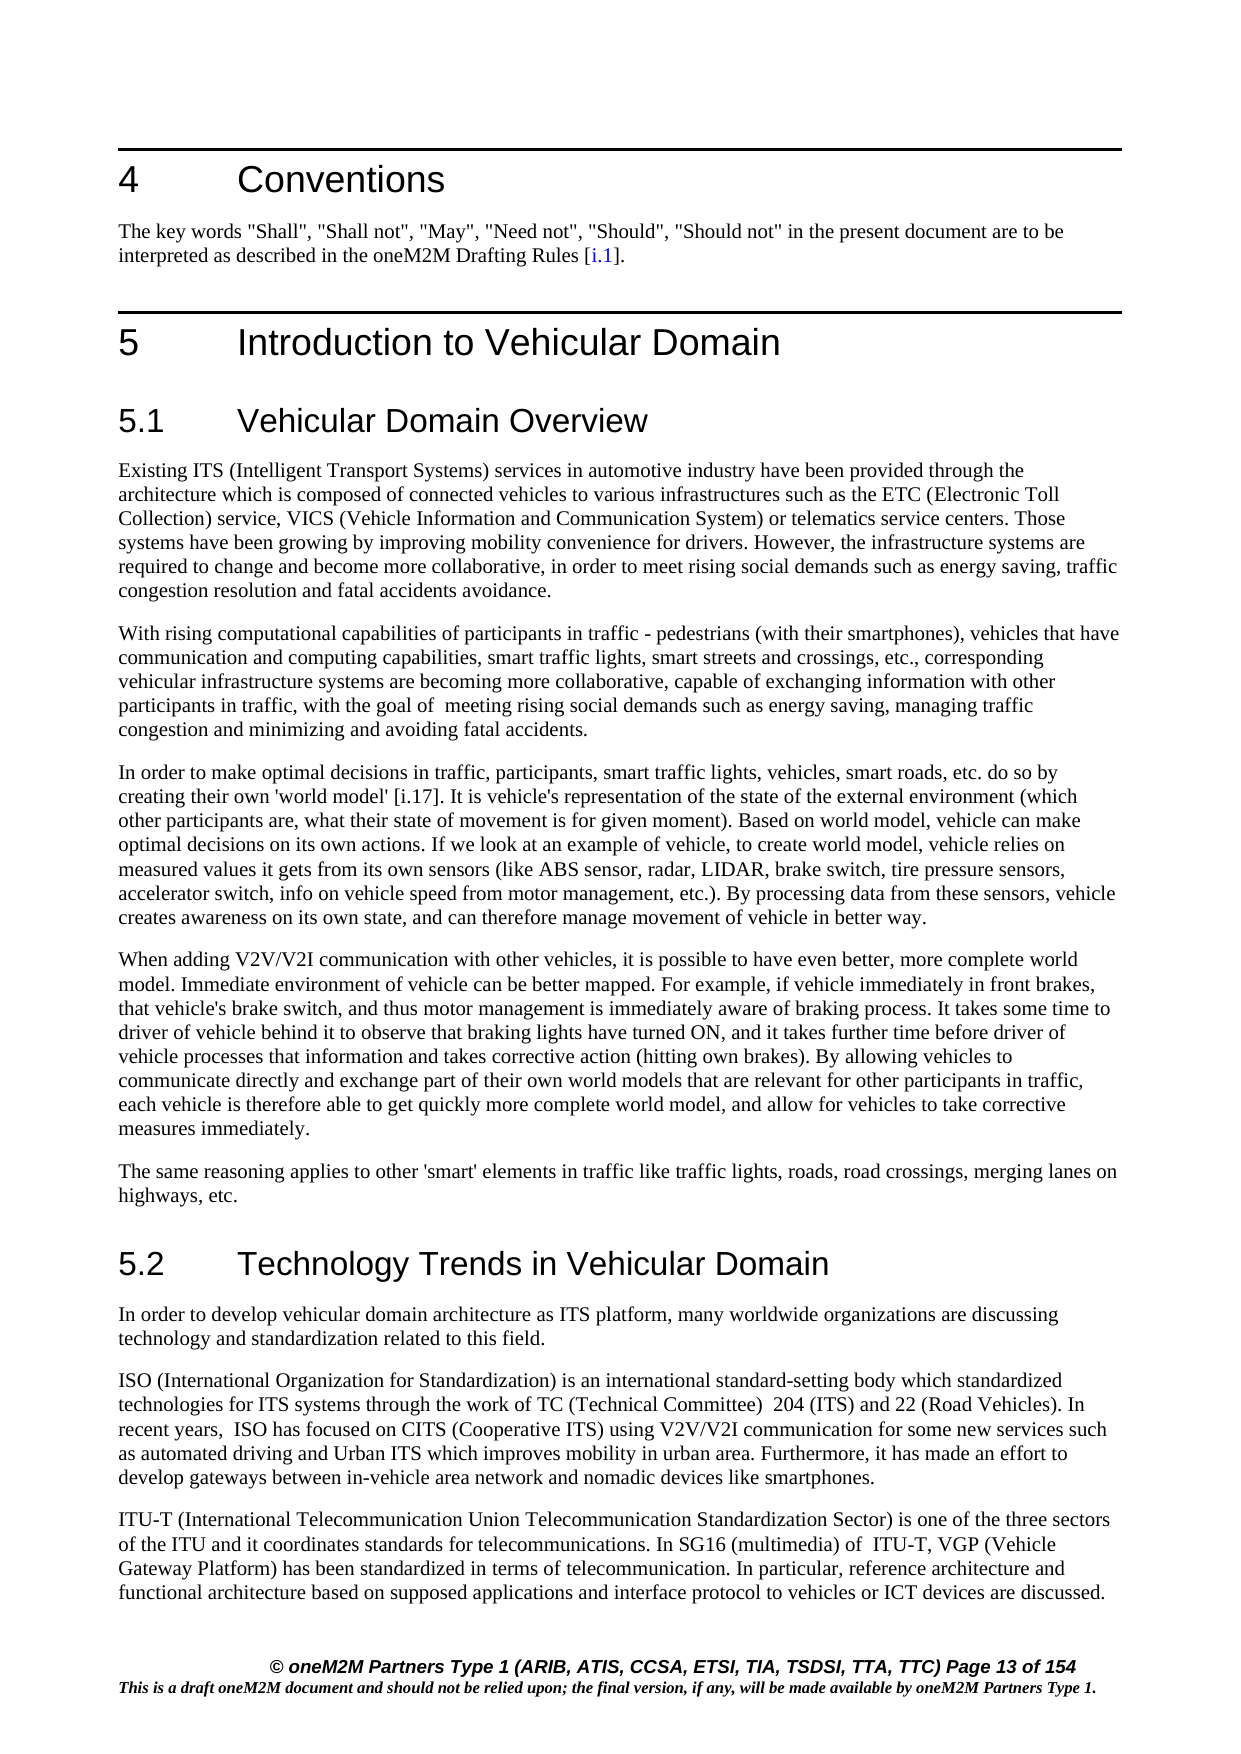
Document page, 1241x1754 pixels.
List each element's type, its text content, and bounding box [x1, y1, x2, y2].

text Existing ITS (Intelligent Transport Systems) services in automotive industry have been provided through the architecture which is composed of connected vehicles to various infrastructures such as the ETC (Electronic Toll Collection) service, VICS (Vehicle Information and Communication System) or telematics service centers. Those systems have been growing by improving mobility convenience for drivers. However, the infrastructure systems are required to change and become more collaborative, in order to meet rising social demands such as energy saving, traffic congestion resolution and fatal accidents avoidance. [118, 458, 1122, 602]
text ISO (International Organization for Standardization) is an international standard-setting body which standardized technologies for ITS systems through the work of TC (Technical Committee) 204 (ITS) and 22 (Road Vehicles). In recent years, ISO has focused on CITS (Cooperative ITS) using V2V/V2I communication for some new services such as automated driving and Urban ITS which improves mobility in urban area. Furthermore, it has made an effort to develop gateways between in-vehicle area network and nomadic devices like smartphones. [118, 1368, 1122, 1489]
text In order to develop vehicular domain architecture as ITS platform, many worldwide organizations are discussing technology and standardization related to this field. [118, 1301, 1122, 1349]
text In order to make optimal decisions in traffic, participants, smart traffic lights, vehicles, smart roads, etc. do so by creating their own 'world model' [i.17]. It is vehicle's representation of the state of the external environment (which other participants are, what their state of movement is for given moment). Based on world model, vehicle can make optimal decisions on its own actions. If we look at an example of vehicle, to create world model, vehicle relies on measured values it gets from its own sensors (like ABS sensor, radar, LIDAR, brake switch, tire pressure sensors, accelerator switch, info on vehicle speed from motor management, etc.). By processing data from these sensors, vehicle creates awareness on its own state, and can therefore manage movement of vehicle in better way. [118, 760, 1122, 929]
text With rising computational capabilities of participants in traffic - pedestrians (with their smartphones), vehicles that have communication and computing capabilities, smart traffic lights, smart streets and crossings, etc., corresponding vehicular infrastructure systems are becoming more collaborative, capable of exchanging information with other participants in traffic, with the goal of meeting rising social demands such as energy saving, managing traffic congestion and minimizing and avoiding fatal accidents. [118, 621, 1122, 741]
text When adding V2V/V2I communication with other vehicles, it is possible to have even better, more complete world model. Immediate environment of vehicle can be better mapped. For example, if vehicle immediately in front brakes, that vehicle's brake switch, and thus motor management is immediately aware of braking process. It takes some time to driver of vehicle behind it to observe that braking lights have turned ON, and it takes further time before driver of vehicle processes that information and takes corrective action (hitting own brakes). By allowing vehicles to communicate directly and exchange part of their own world models that are relevant for other participants in traffic, each vehicle is therefore able to get quickly more complete world model, and allow for vehicles to take corrective measures immediately. [118, 947, 1122, 1140]
subtitle Vehicular Domain Overview [118, 401, 1122, 439]
text ITU-T (International Telecommunication Union Telecommunication Standardization Sector) is one of the three sectors of the ITU and it coordinates standards for telecommunications. In SG16 (multimedia) of ITU-T, VGP (Vehicle Gateway Platform) has been standardized in terms of telecommunication. In particular, reference architecture and functional architecture based on supposed applications and interface protocol to vehicles or ICT devices are discussed. [118, 1507, 1122, 1604]
text The key words "Shall", "Shall not", "May", "Need not", "Should", "Should not" in the present document are to be interpreted as described in the oneM2M Drafting Rules [i.1]. [118, 219, 1122, 267]
subtitle Introduction to Vehicular Domain [118, 314, 1122, 363]
subtitle Conventions [118, 151, 1122, 200]
text The same reasoning applies to other 'smart' elements in traffic like traffic lights, roads, road crossings, merging lanes on highways, etc. [118, 1159, 1122, 1207]
subtitle Technology Trends in Vehicular Domain [118, 1244, 1122, 1283]
